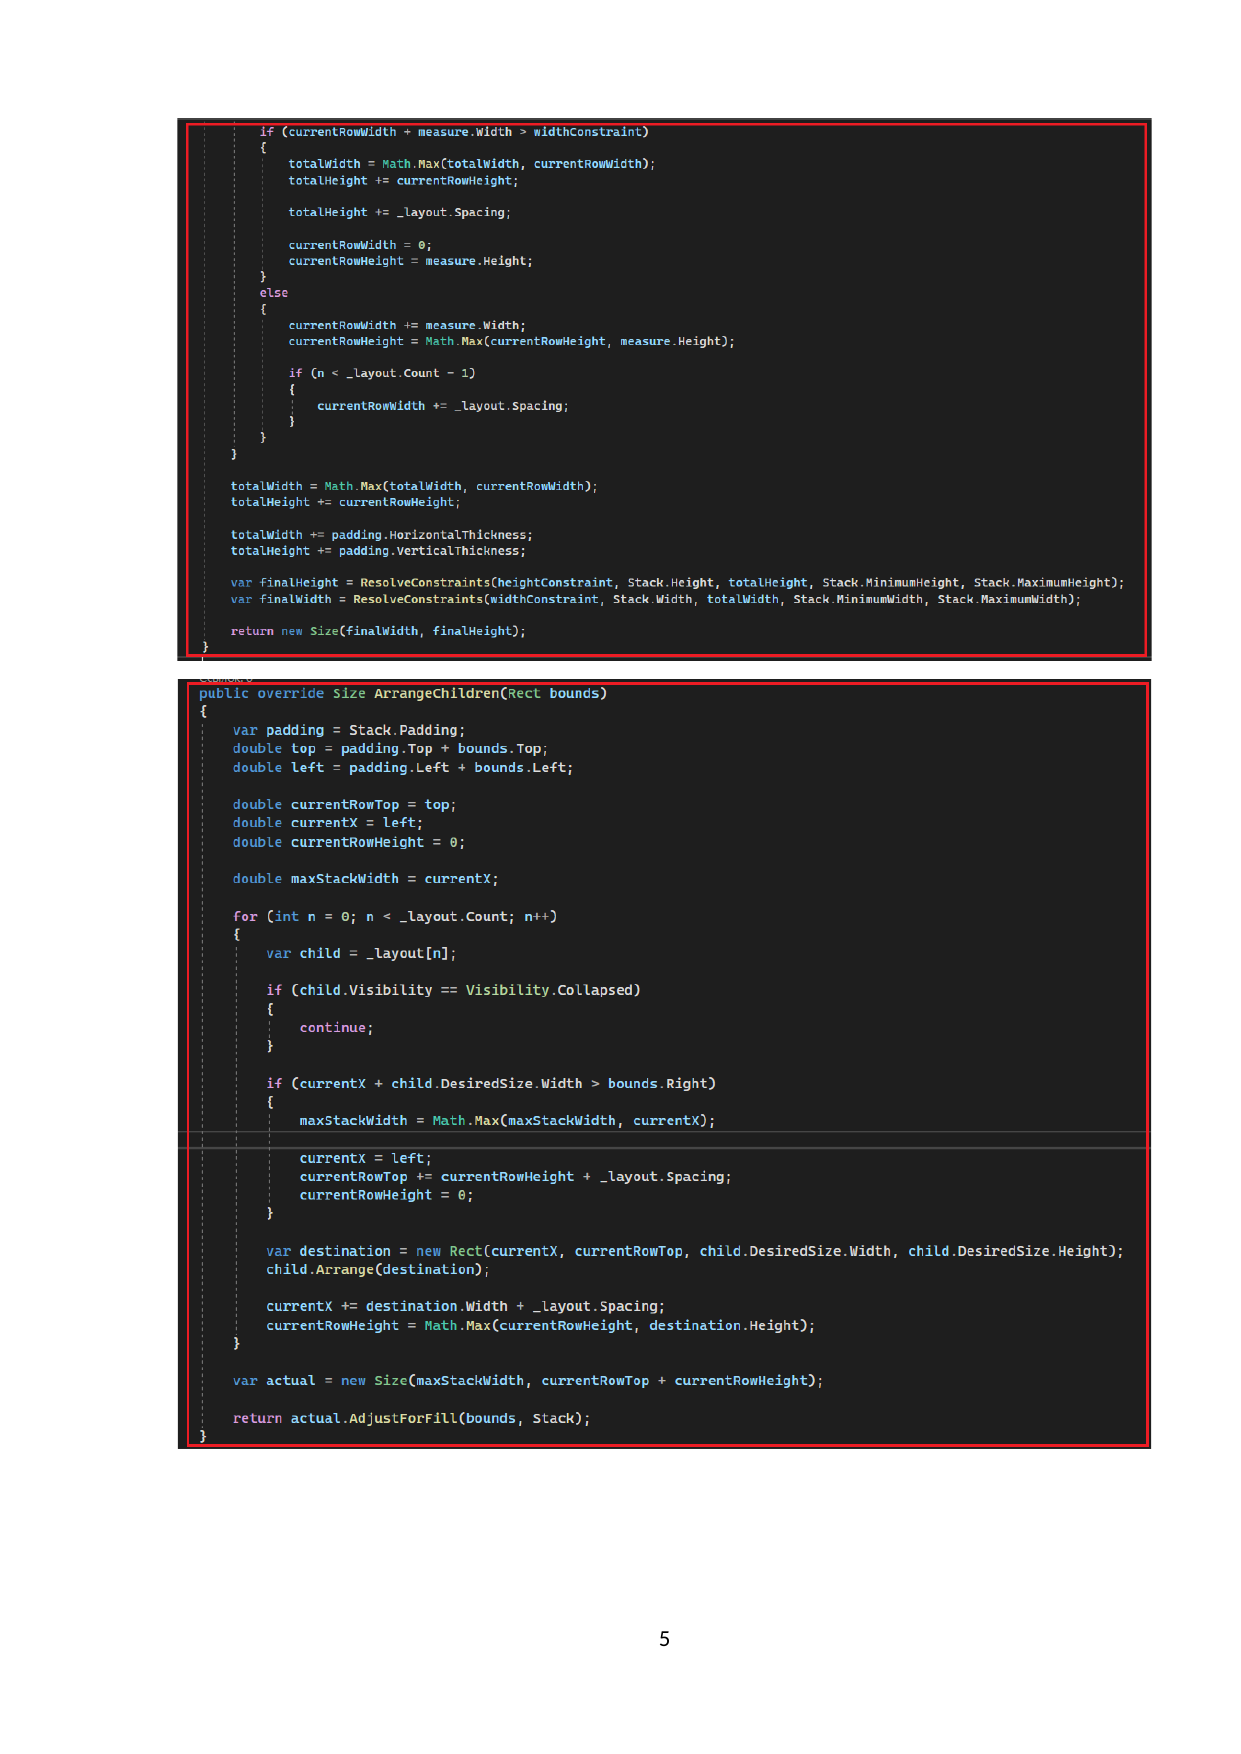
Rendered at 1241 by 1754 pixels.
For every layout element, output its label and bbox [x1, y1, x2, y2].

picture [177, 679, 1152, 1449]
picture [177, 118, 1152, 661]
